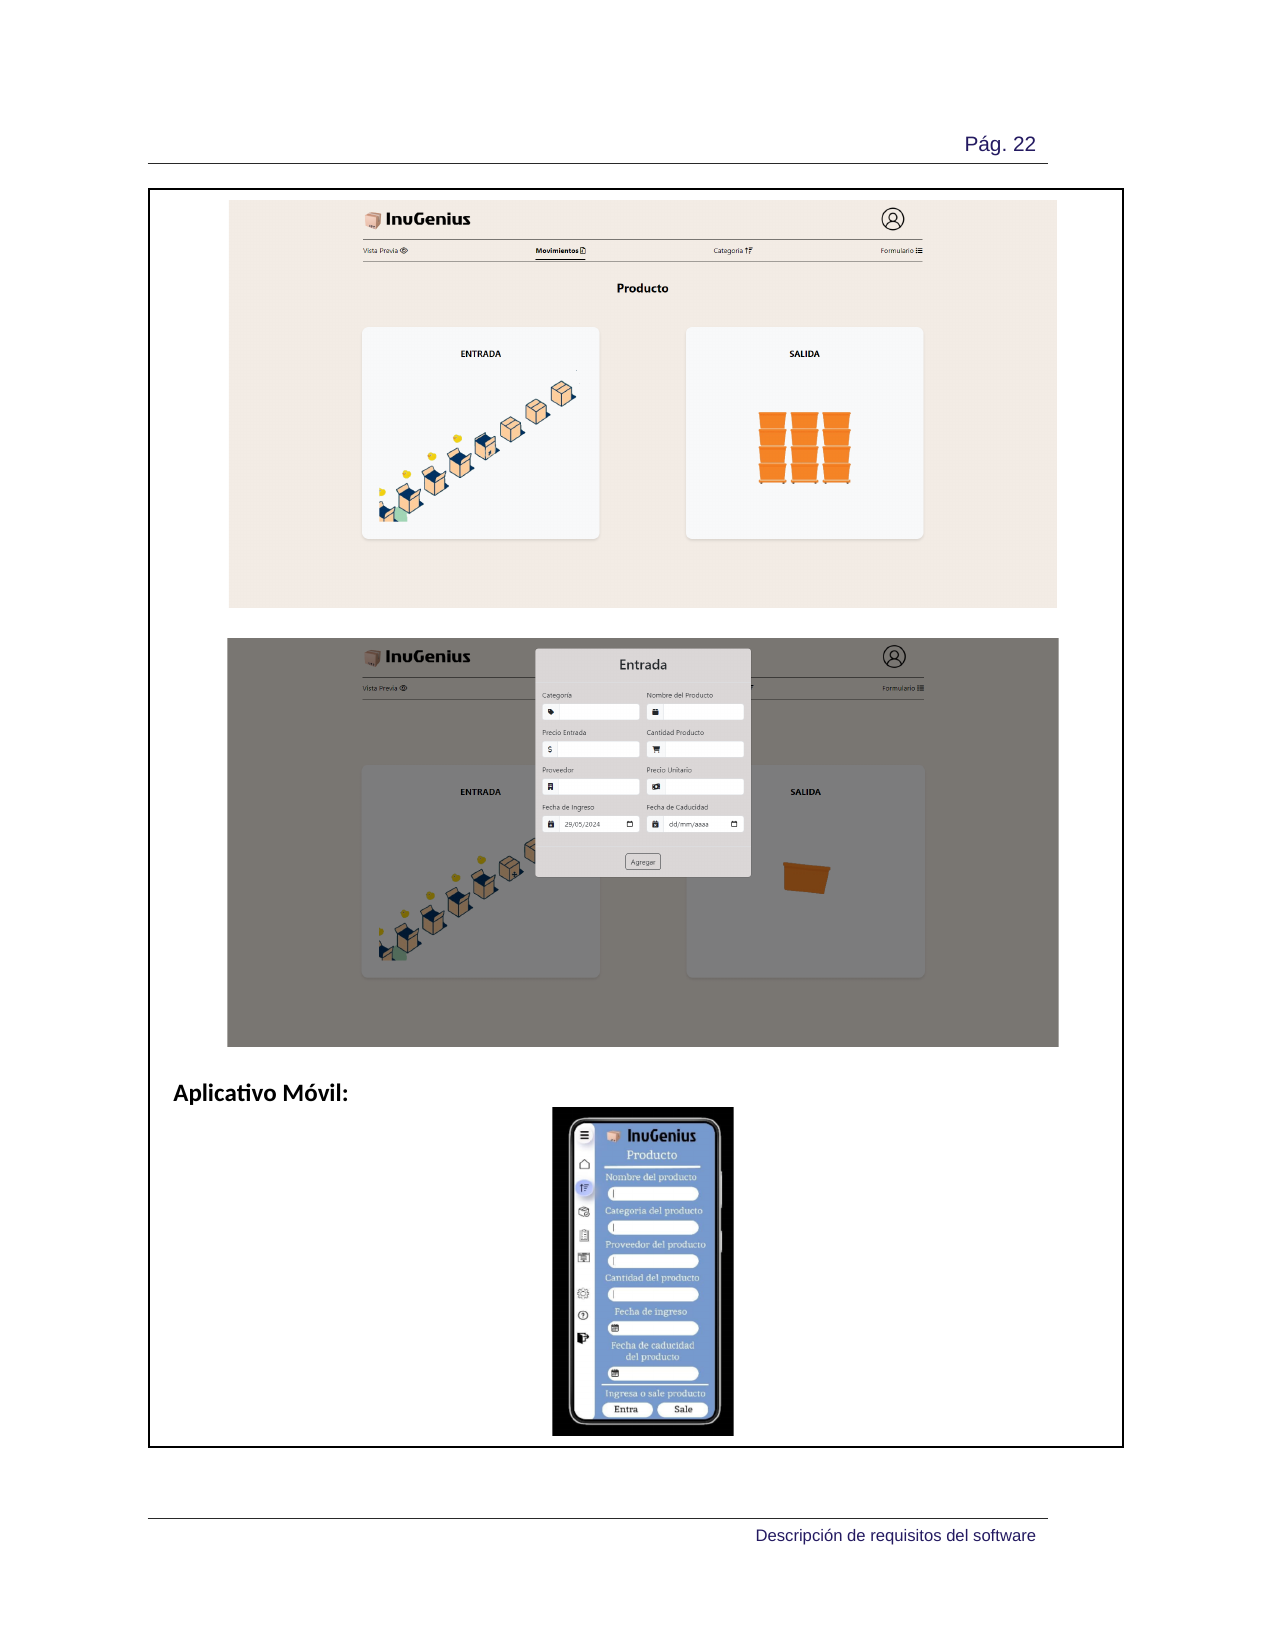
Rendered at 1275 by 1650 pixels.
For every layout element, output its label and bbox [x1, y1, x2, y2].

picture [227, 638, 1059, 1047]
picture [552, 1107, 734, 1436]
picture [228, 200, 1057, 608]
table_header [150, 190, 1122, 1446]
